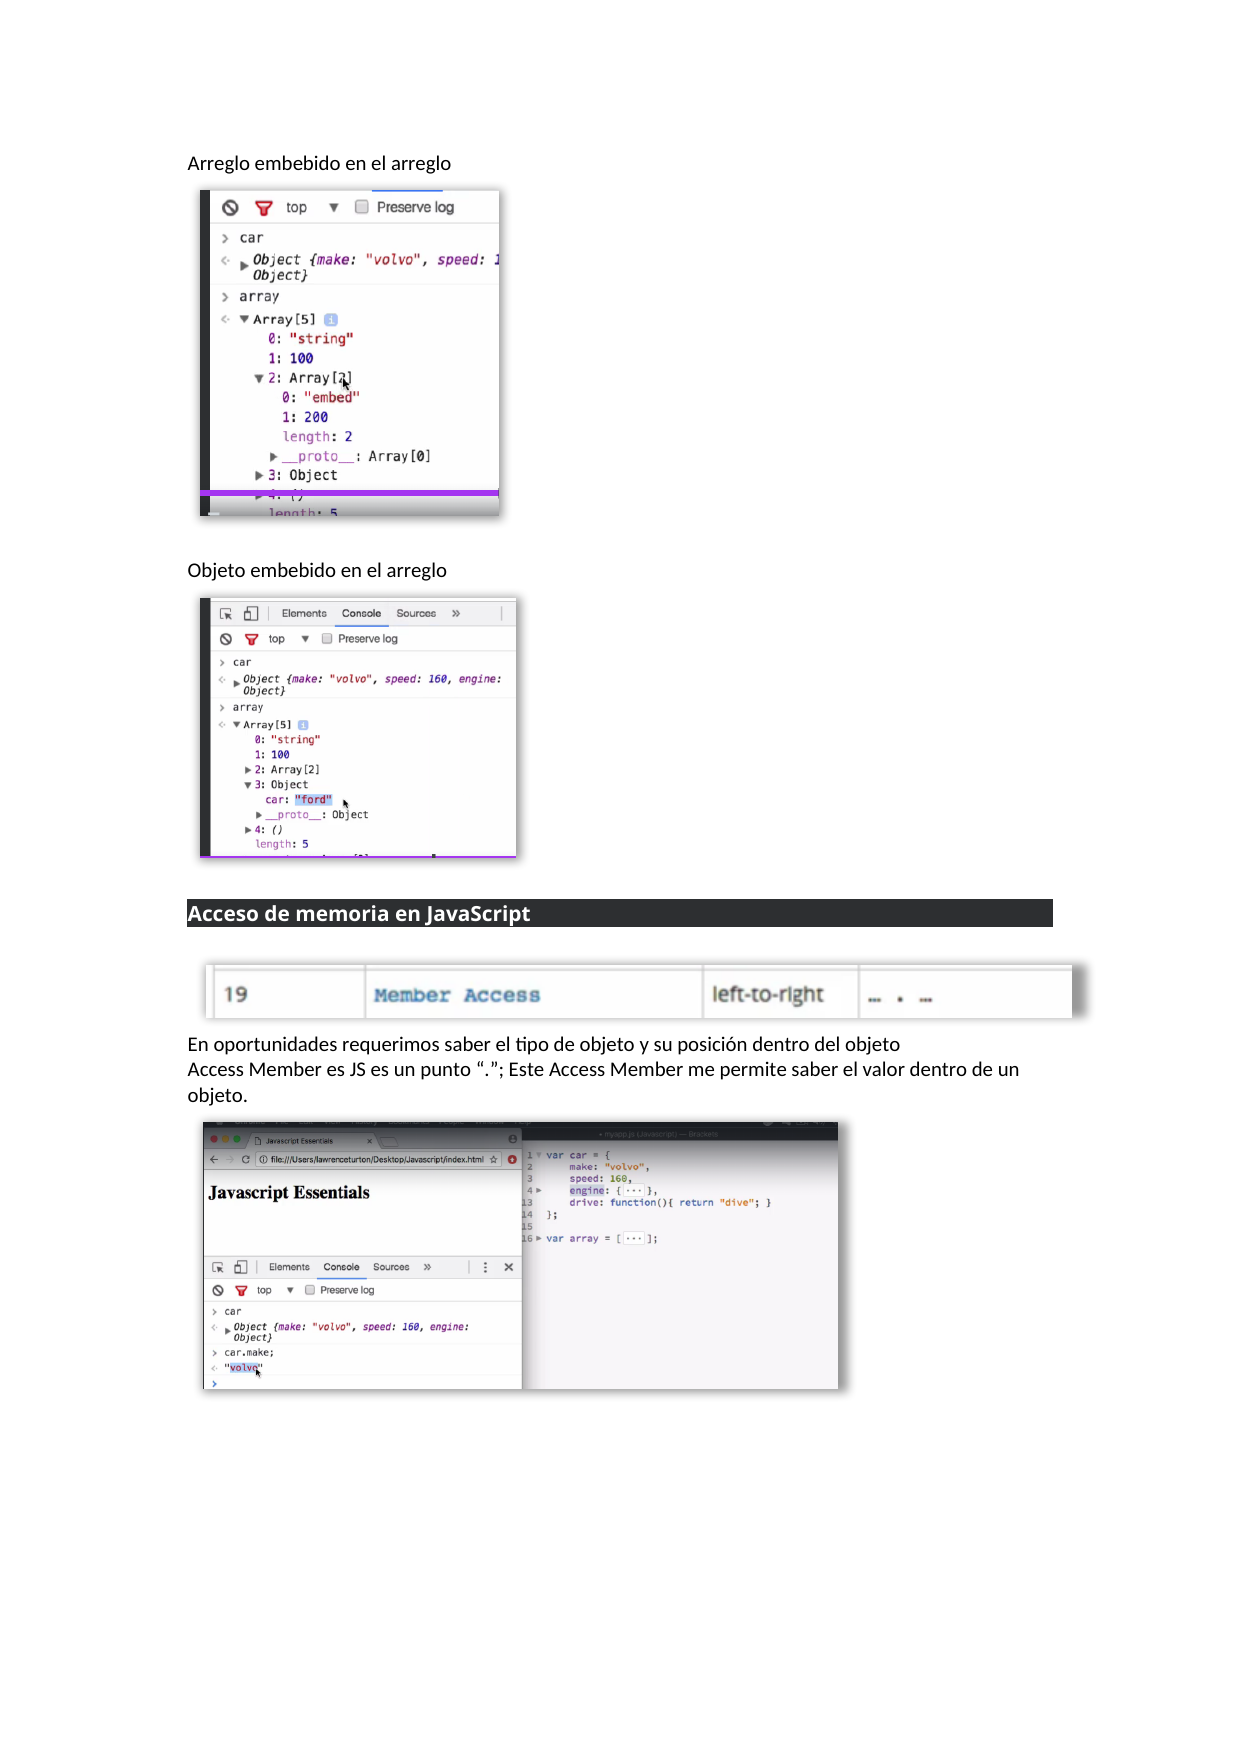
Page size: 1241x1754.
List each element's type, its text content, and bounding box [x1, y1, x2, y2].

picture [200, 190, 499, 516]
text En oportunidades requerimos saber el tipo de objeto y su posición dentro del objeto [187, 1031, 1053, 1056]
text Objeto embebido en el arreglo [187, 557, 1053, 583]
picture [200, 598, 516, 858]
text Arreglo embebido en el arreglo [187, 150, 1053, 175]
text Access Member es JS es un punto “.”; Este Access Member me permite saber el valor dentro de un objeto. [187, 1056, 1053, 1107]
subtitle Acceso de memoria en JavaScript [187, 899, 1053, 927]
picture [203, 1122, 838, 1389]
picture [206, 965, 1072, 1018]
